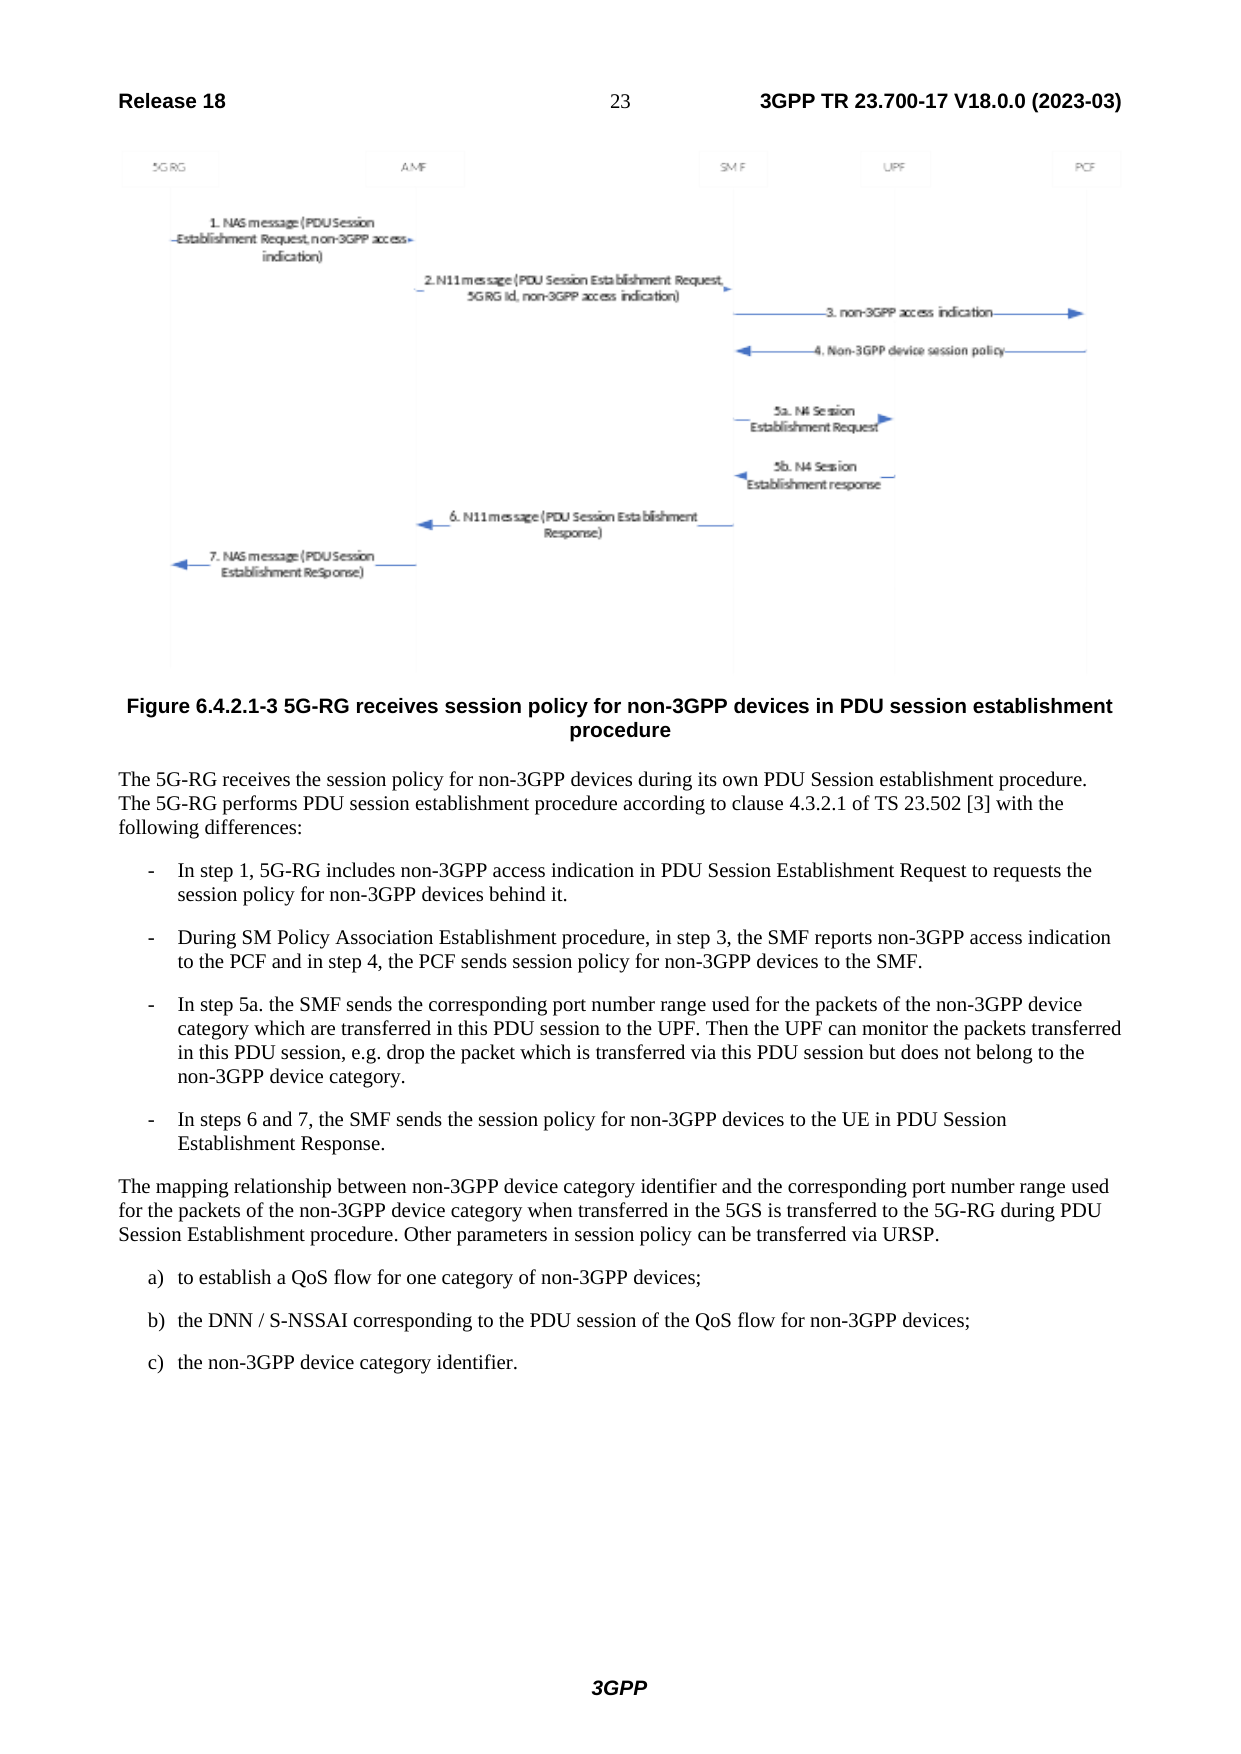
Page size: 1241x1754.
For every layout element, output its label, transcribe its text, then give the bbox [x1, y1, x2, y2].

text - In step 1, 5G-RG includes non-3GPP access indication in PDU Session Establishment Request to requests the session policy for non-3GPP devices behind it. [148, 858, 1122, 906]
text The mapping relationship between non-3GPP device category identifier and the corresponding port number range used for the packets of the non-3GPP device category when transferred in the 5GS is transferred to the 5G-RG during PDU Session Establishment procedure. Other parameters in session policy can be transferred via URSP. [118, 1174, 1122, 1246]
text - In steps 6 and 7, the SMF sends the session policy for non-3GPP devices to the UE in PDU Session Establishment Response. [148, 1107, 1122, 1155]
text - In step 5a. the SMF sends the corresponding port number range used for the packets of the non-3GPP device category which are transferred in this PDU session to the UPF. Then the UPF can monitor the packets transferred in this PDU session, e.g. drop the packet which is transferred via this PDU session but does not belong to the non-3GPP device category. [148, 992, 1122, 1088]
text - During SM Policy Association Establishment procedure, in step 3, the SMF reports non-3GPP access indication to the PCF and in step 4, the PCF sends session policy for non-3GPP devices to the SMF. [148, 925, 1122, 973]
text The 5G-RG receives the session policy for non-3GPP devices during its own PDU Session establishment procedure. The 5G-RG performs PDU session establishment procedure according to clause 4.3.2.1 of TS 23.502 [3] with the following differences: [118, 767, 1122, 839]
text b) the DNN / S-NSSAI corresponding to the PDU session of the QoS flow for non-3GPP devices; [148, 1307, 1122, 1332]
text Figure 6.4.2.1-3 5G-RG receives session policy for non-3GPP devices in PDU session establishment procedure [118, 694, 1122, 742]
text a) to establish a QoS flow for one category of non-3GPP devices; [148, 1265, 1122, 1289]
text c) the non-3GPP device category identifier. [148, 1350, 1122, 1374]
